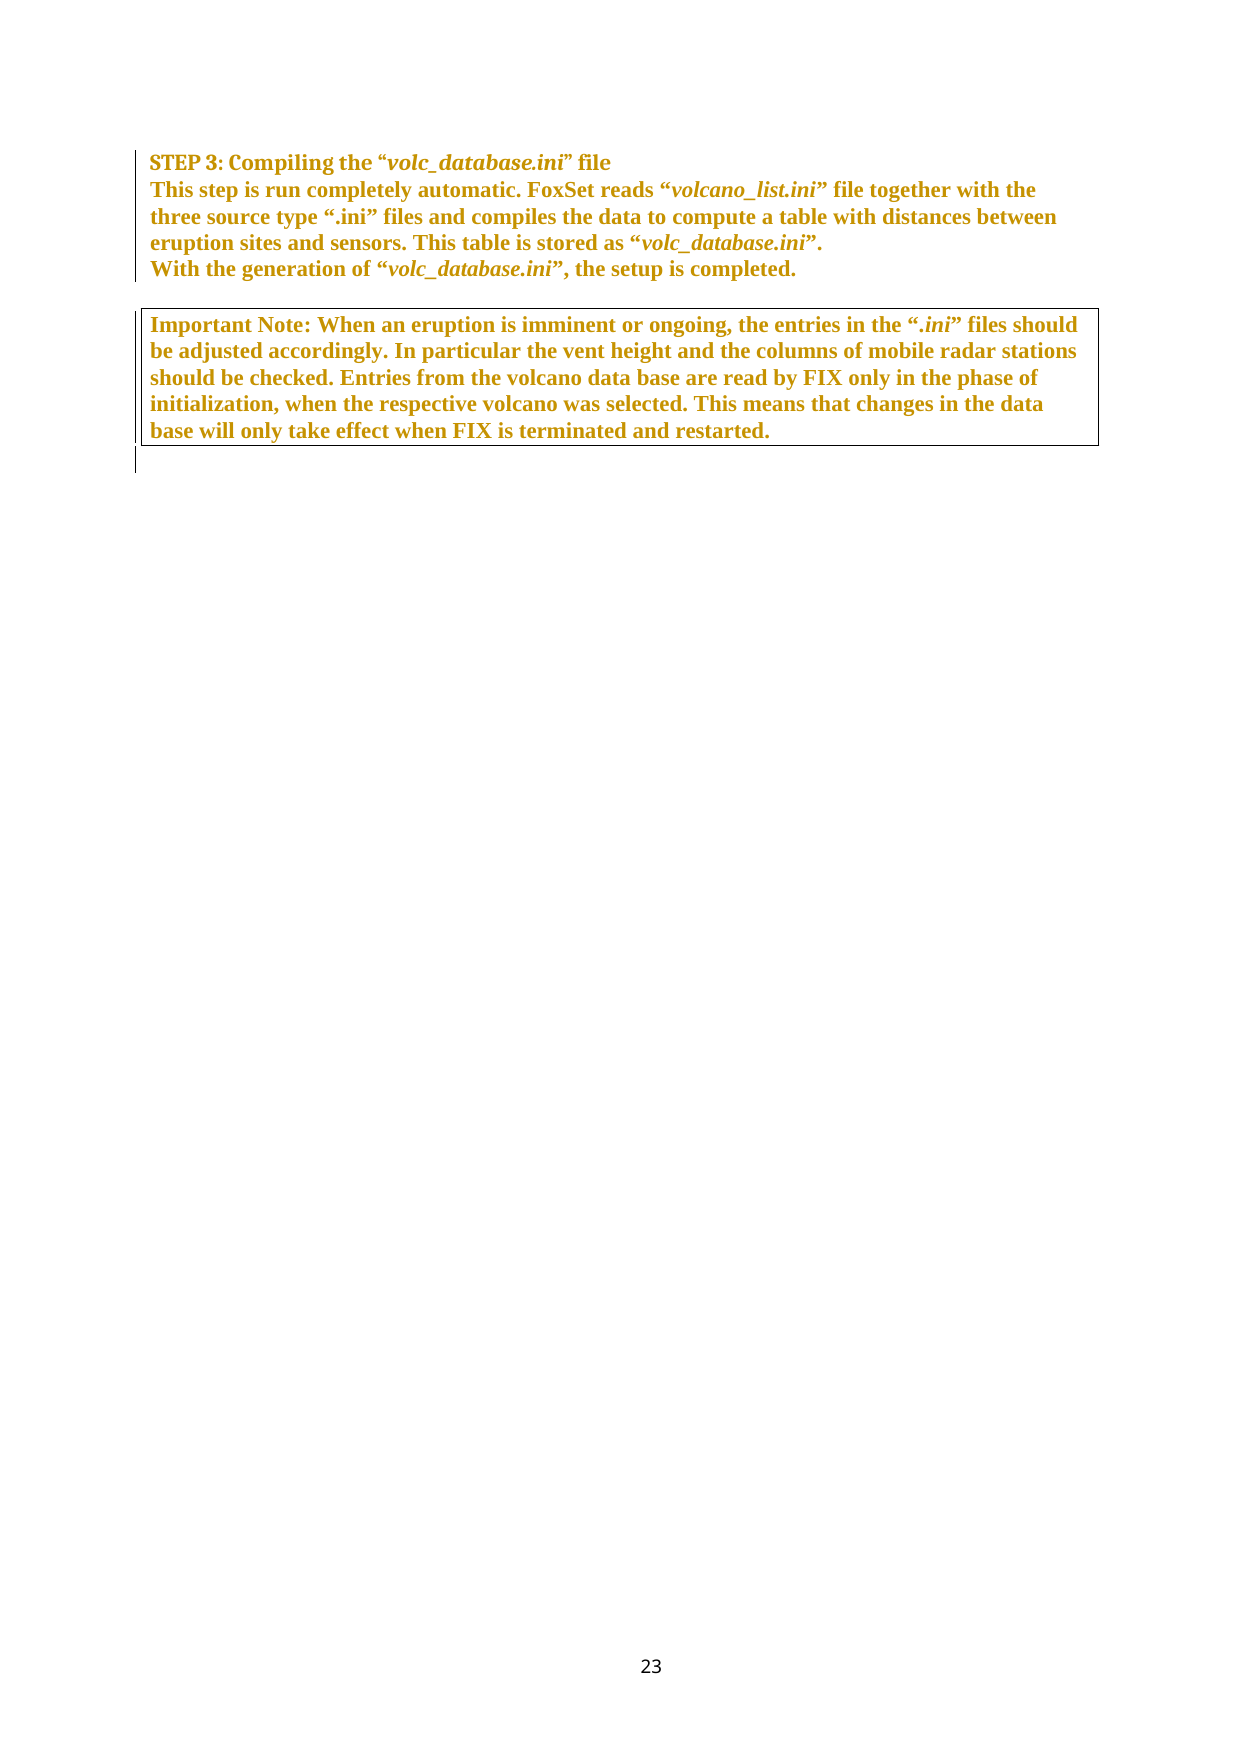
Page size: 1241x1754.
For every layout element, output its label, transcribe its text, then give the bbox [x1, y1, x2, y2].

text Important Note: When an eruption is imminent or ongoing, the entries in the “.ini” files should be adjusted accordingly. In particular the vent height and the columns of mobile radar stations should be checked. Entries from the volcano data base are read by FIX only in the phase of initialization, when the respective volcano was selected. This means that changes in the data base will only take effect when FIX is terminated and restarted. [142, 309, 1098, 445]
subtitle STEP 3: Compiling the “volc_database.ini” file [150, 150, 1090, 176]
text This step is run completely automatic. FoxSet reads “volcano_list.ini” file together with the three source type “.ini” files and compiles the data to compute a table with distances between eruption sites and sensors. This table is stored as “volc_database.ini”. [150, 176, 1090, 255]
text With the generation of “volc_database.ini”, the setup is completed. [150, 255, 1090, 308]
